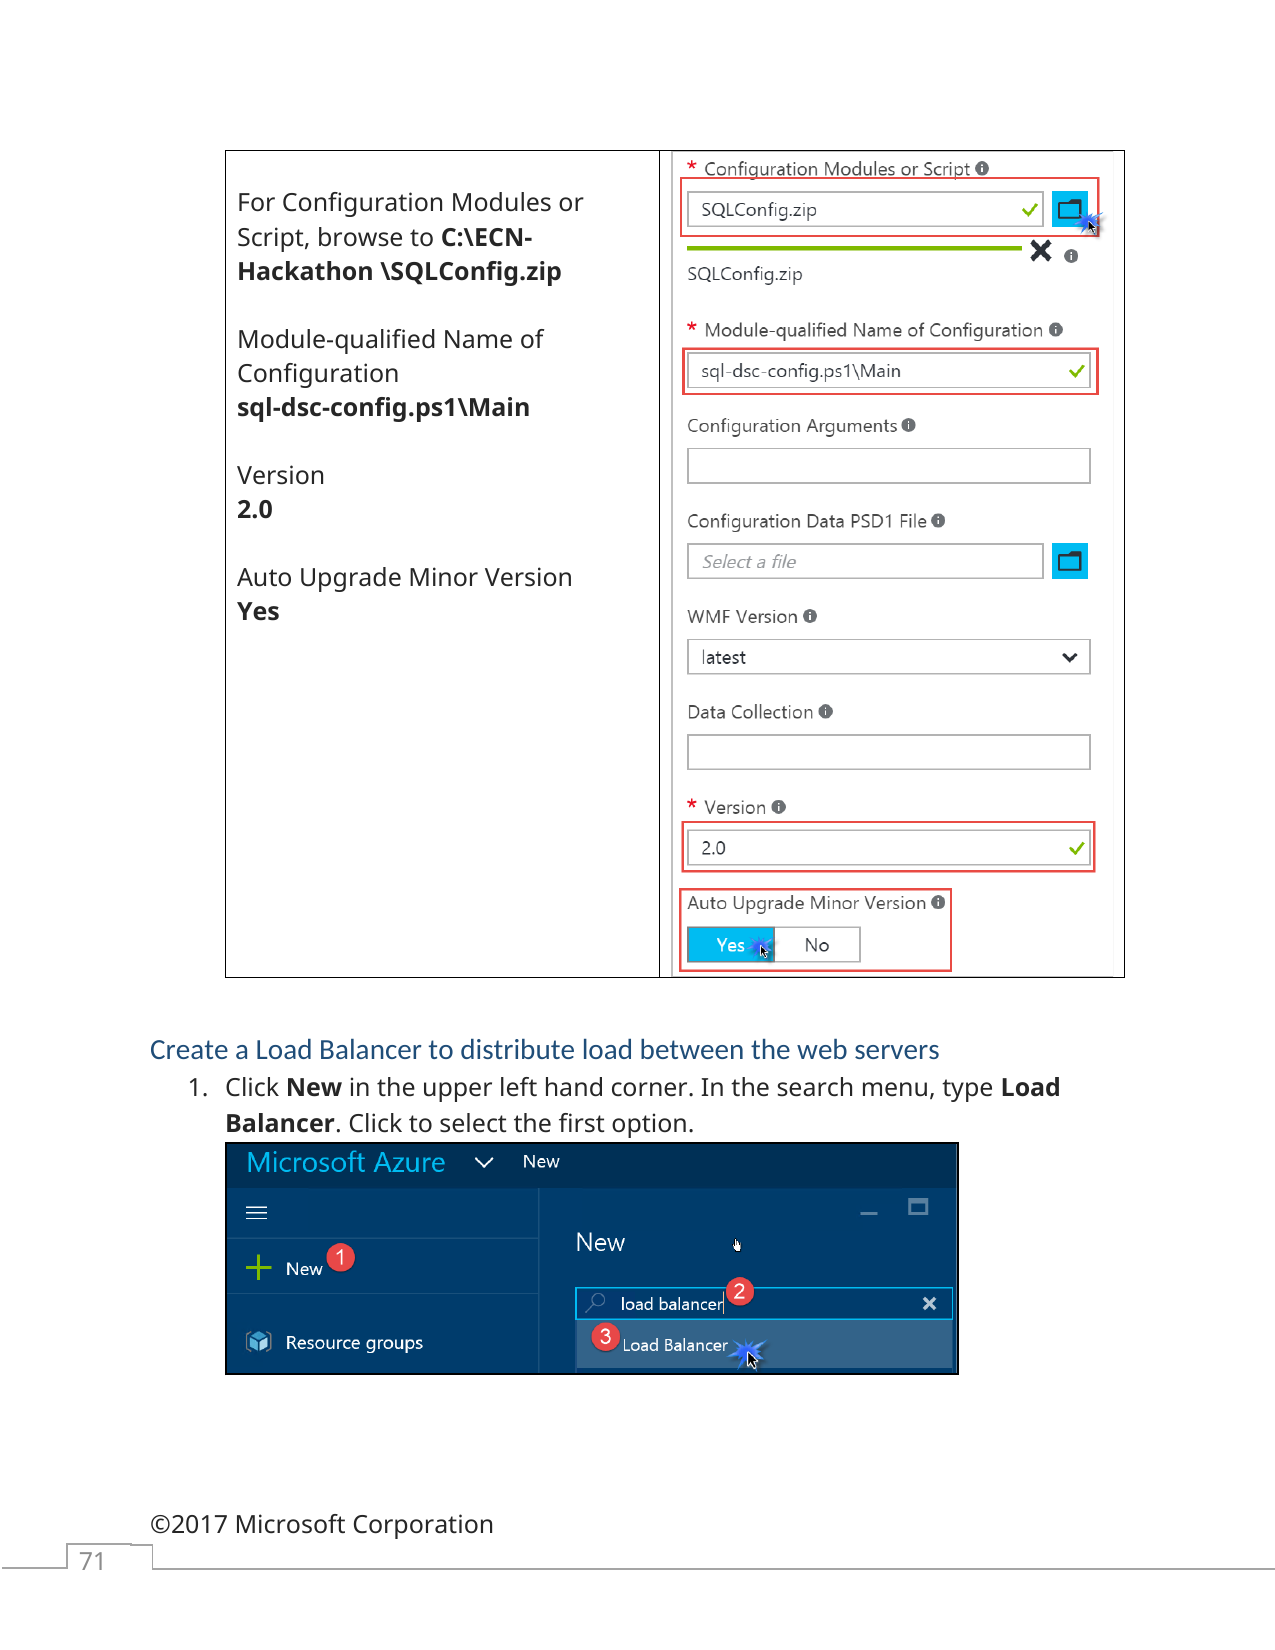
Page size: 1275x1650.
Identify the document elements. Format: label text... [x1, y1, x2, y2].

subtitle Create a Load Balancer to distribute load between the web servers [150, 1031, 1125, 1067]
table_header [1114, 151, 1124, 977]
picture [671, 151, 1114, 977]
list Click New in the upper left hand corner. In the search menu, type Load Balancer. Click to select the first option. [187, 1070, 1125, 1140]
picture [227, 1144, 957, 1373]
table_header [660, 151, 671, 977]
table_header For Configuration Modules or Script, browse to C:\ECN-Hackathon \SQLConfig.zip Module-qualified Name of Configuration sql-dsc-config.ps1\Main Version 2.0 Auto Upgrade Minor Version Yes [226, 151, 659, 977]
